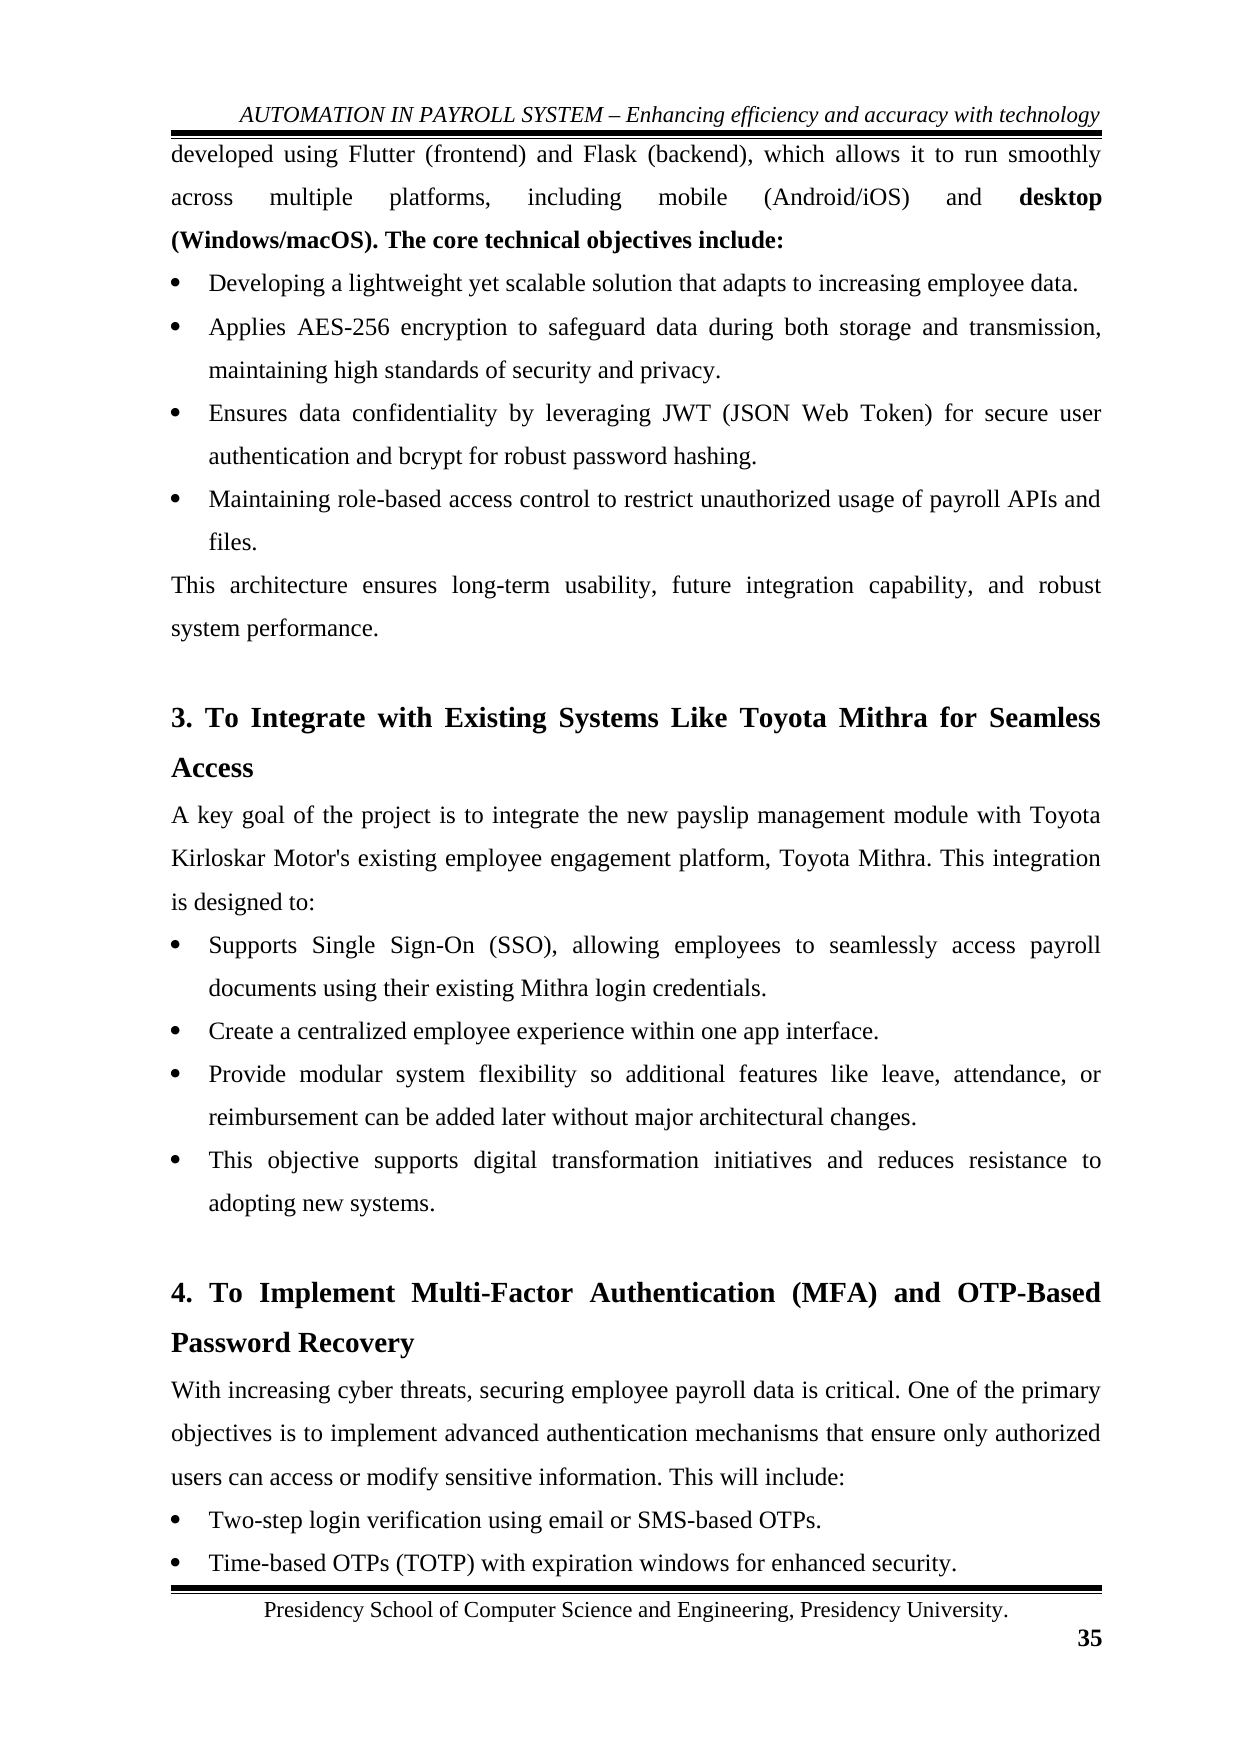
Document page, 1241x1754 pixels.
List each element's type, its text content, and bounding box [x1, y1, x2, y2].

list Ensures data confidentiality by leveraging JWT (JSON Web Token) for secure user authentication and bcrypt for robust password hashing. [171, 398, 1102, 470]
list Create a centralized employee experience within one app interface. [171, 1016, 1102, 1045]
text 4. To Implement Multi-Factor Authentication (MFA) and OTP-Based Password Recovery [171, 1275, 1102, 1359]
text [171, 139, 1102, 254]
text With increasing cyber threats, securing employee payroll data is critical. One of the primary objectives is to implement advanced authentication mechanisms that ensure only authorized users can access or modify sensitive information. This will include: [171, 1375, 1102, 1490]
text A key goal of the project is to integrate the new payslip management module with Toyota Kirloskar Motor's existing employee engagement platform, Toyota Mithra. This integration is designed to: [171, 800, 1102, 915]
list Applies AES-256 encryption to safeguard data during both storage and transmission, maintaining high standards of security and privacy. [171, 312, 1102, 383]
text This architecture ensures long-term usability, future integration capability, and robust system performance. [171, 570, 1102, 642]
list Developing a lightweight yet scalable solution that adapts to increasing employee data. [171, 268, 1102, 297]
text 3. To Integrate with Existing Systems Like Toyota Mithra for Seamless Access [171, 700, 1102, 784]
list Maintaining role-based access control to restrict unauthorized usage of payroll APIs and files. [171, 484, 1102, 556]
list Time-based OTPs (TOTP) with expiration windows for enhanced security. [171, 1548, 1102, 1577]
list Supports Single Sign-On (SSO), allowing employees to seamlessly access payroll documents using their existing Mithra login credentials. [171, 930, 1102, 1002]
list Two-step login verification using email or SMS-based OTPs. [171, 1505, 1102, 1533]
list Provide modular system flexibility so additional features like leave, attendance, or reimbursement can be added later without major architectural changes. [171, 1059, 1102, 1131]
list This objective supports digital transformation initiatives and reduces resistance to adopting new systems. [171, 1145, 1102, 1217]
